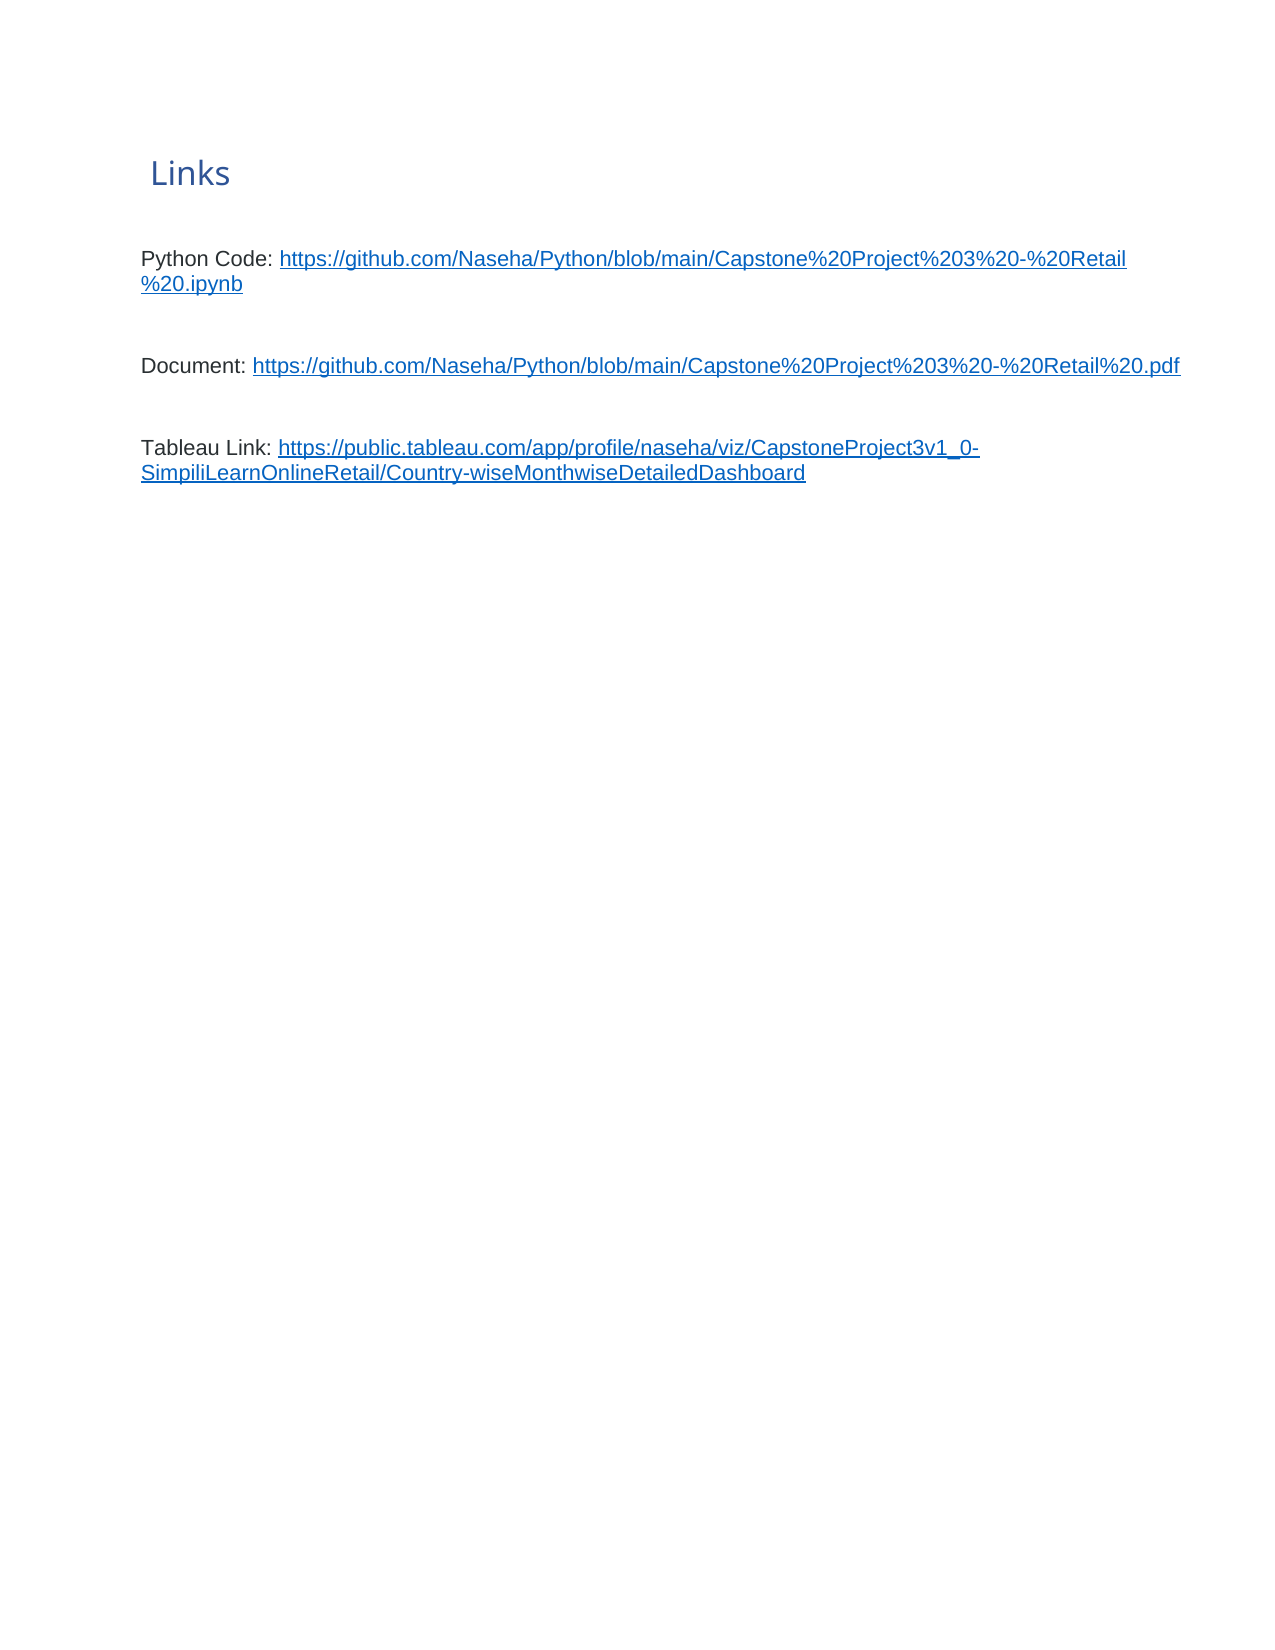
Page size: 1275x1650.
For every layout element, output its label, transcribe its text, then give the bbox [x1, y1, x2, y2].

text Tableau Link: https://public.tableau.com/app/profile/naseha/viz/CapstoneProject3v1_0-SimpiliLearnOnlineRetail/Country-wiseMonthwiseDetailedDashboard [141, 434, 1228, 485]
text Python Code: https://github.com/Naseha/Python/blob/main/Capstone%20Project%203%20-%20Retail%20.ipynb [141, 246, 1228, 296]
subtitle Links [150, 150, 1228, 195]
text Document: https://github.com/Naseha/Python/blob/main/Capstone%20Project%203%20-%20Retail%20.pdf [141, 353, 1228, 378]
